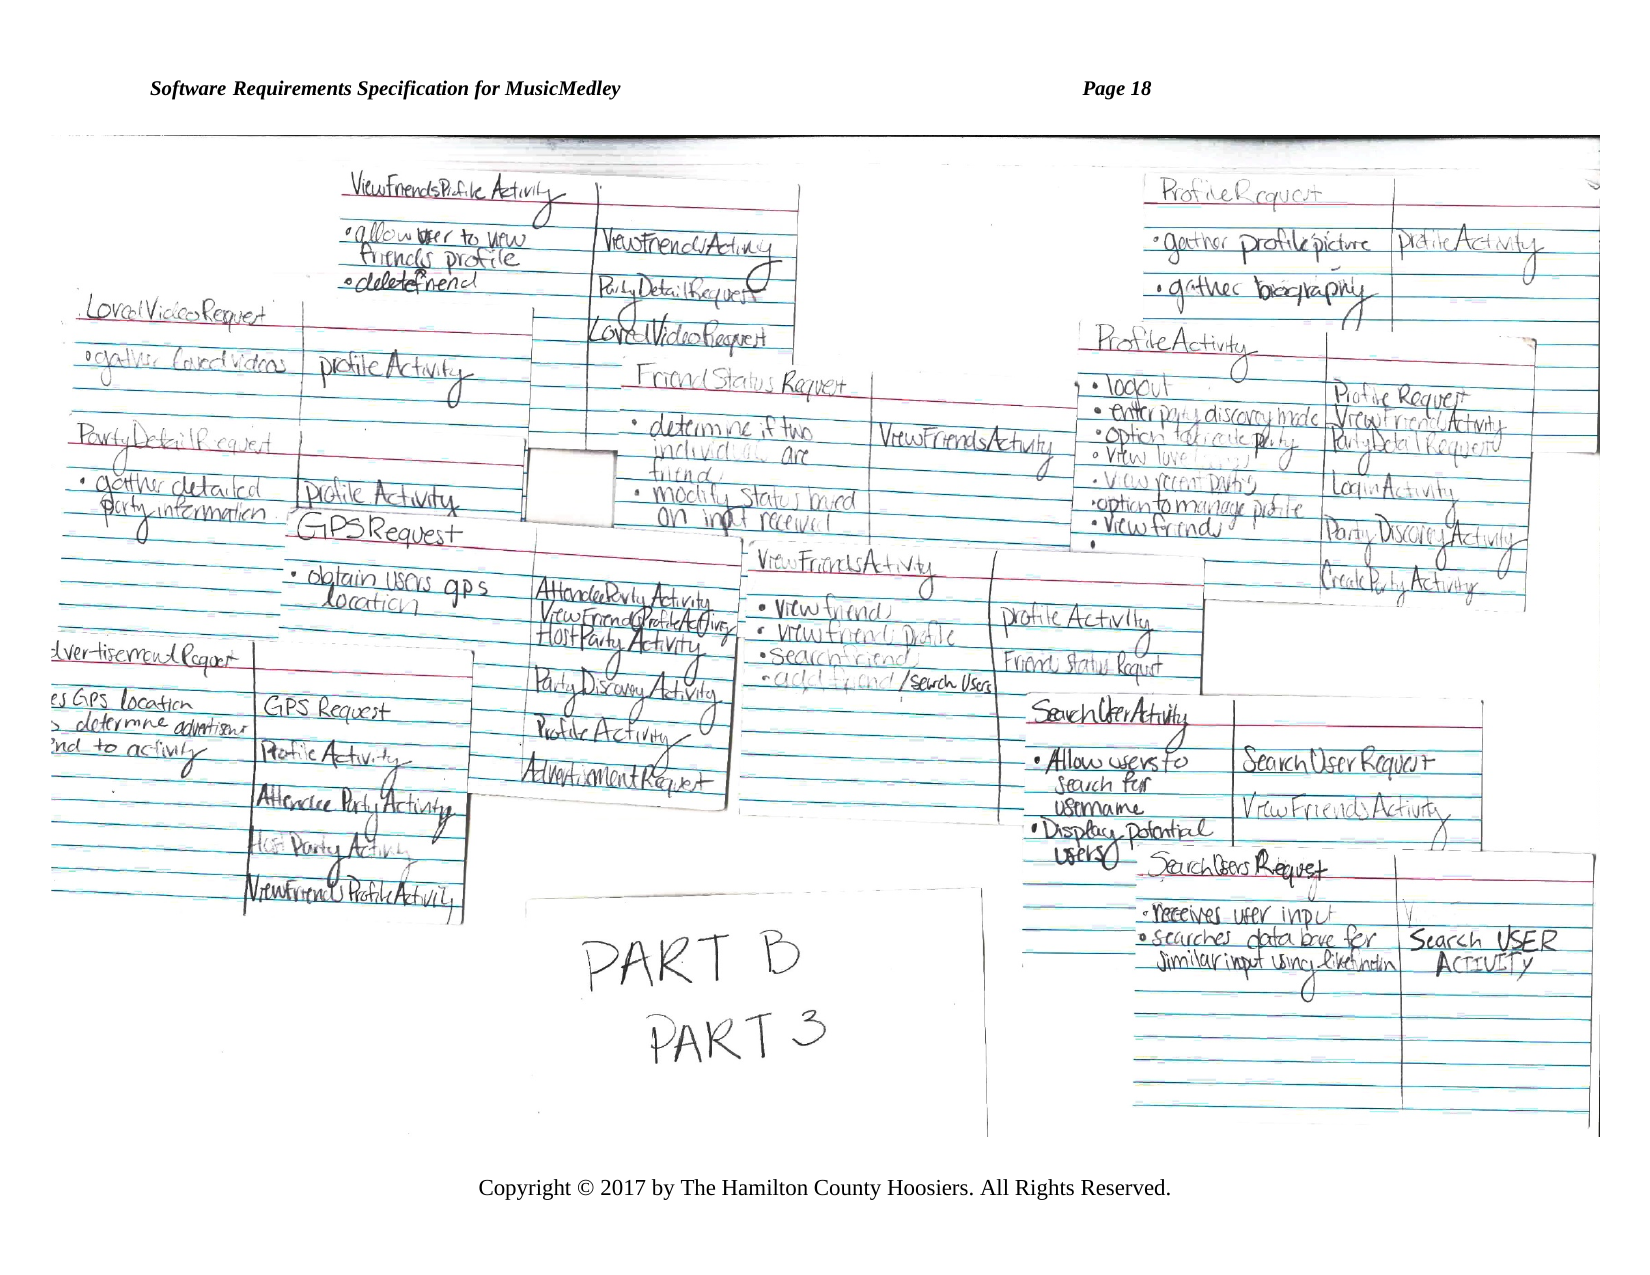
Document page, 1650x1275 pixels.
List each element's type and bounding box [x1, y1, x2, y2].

picture [50, 135, 1600, 1134]
